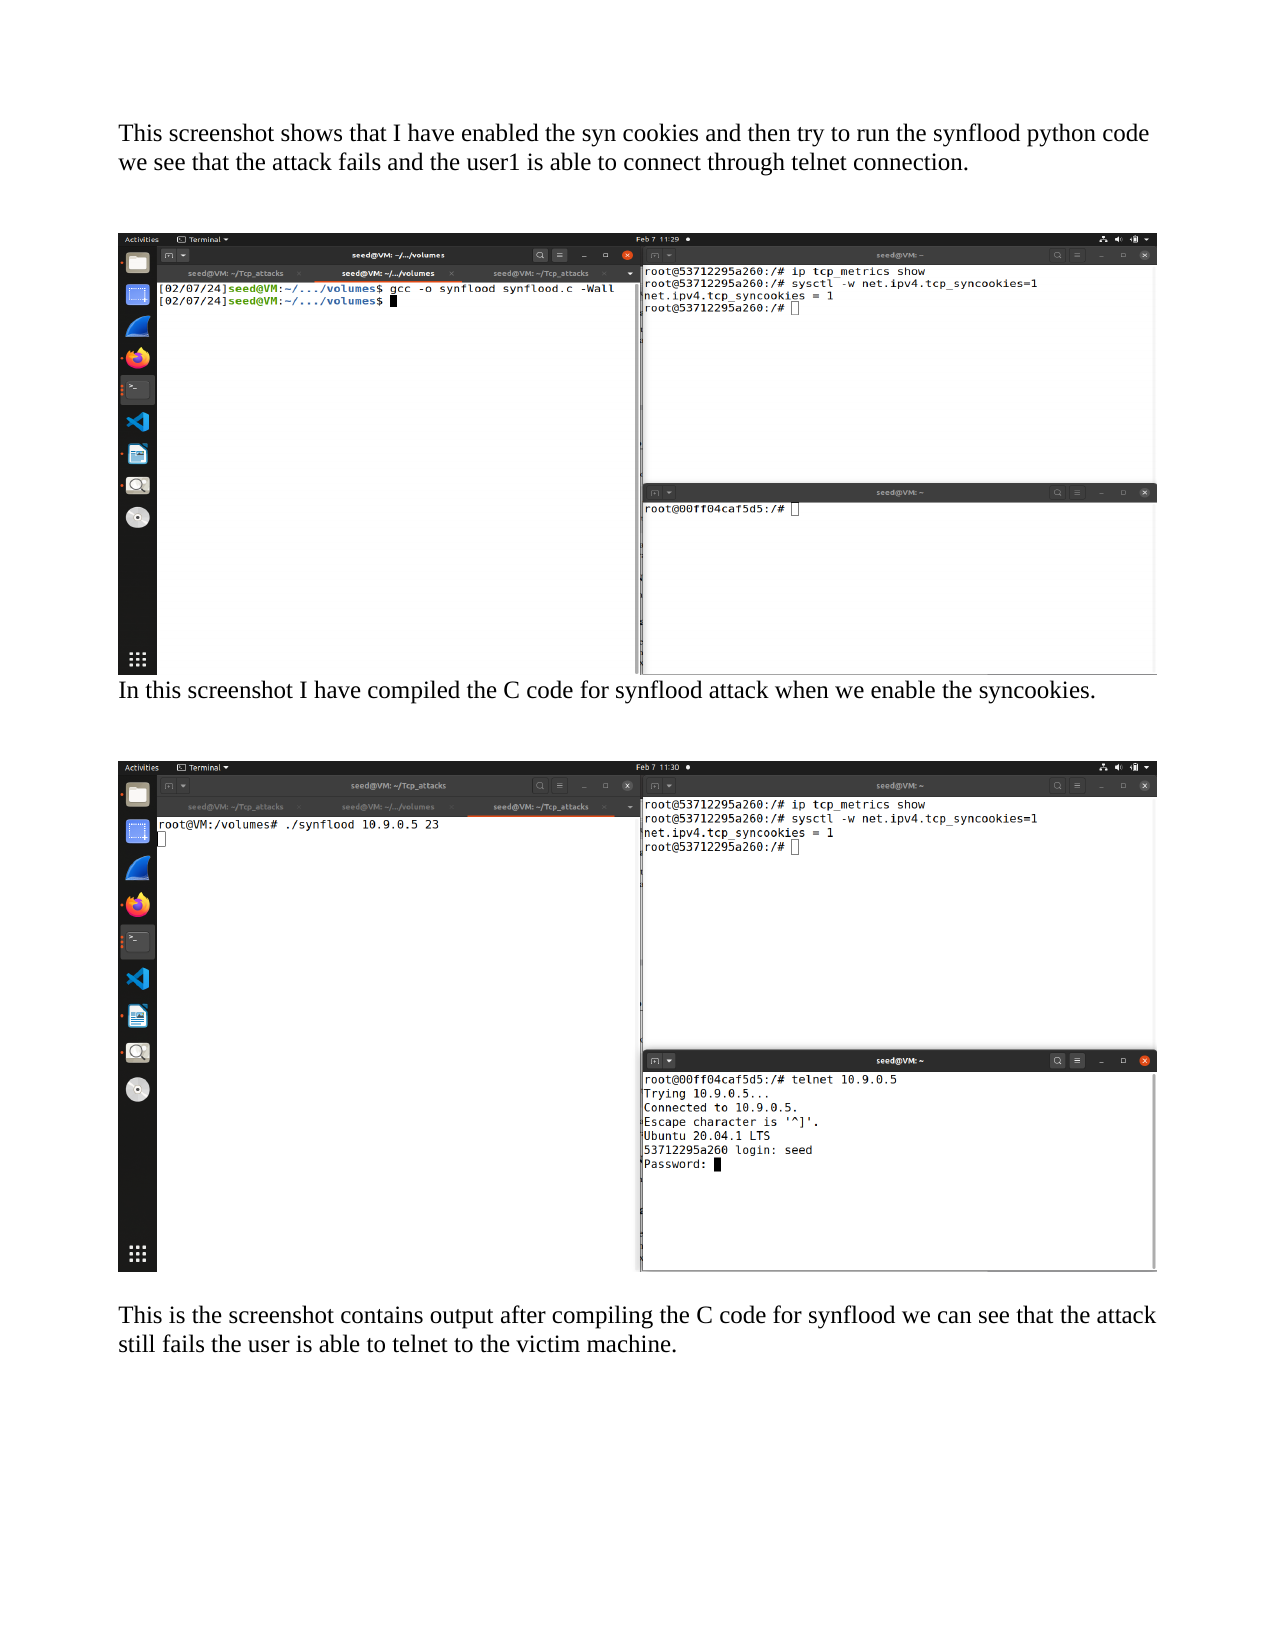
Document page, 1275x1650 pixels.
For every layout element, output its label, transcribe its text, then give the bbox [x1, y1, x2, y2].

text This screenshot shows that I have enabled the syn cookies and then try to run the synflood python code we see that the attack fails and the user1 is able to connect through telnet connection. [118, 118, 1157, 176]
text This is the screenshot contains output after compiling the C code for synflood we can see that the attack still fails the user is able to telnet to the victim machine. [118, 1300, 1157, 1358]
picture [118, 233, 1157, 675]
picture [118, 761, 1157, 1272]
text In this screenshot I have compiled the C code for synflood attack when we enable the syncookies. [118, 675, 1157, 703]
